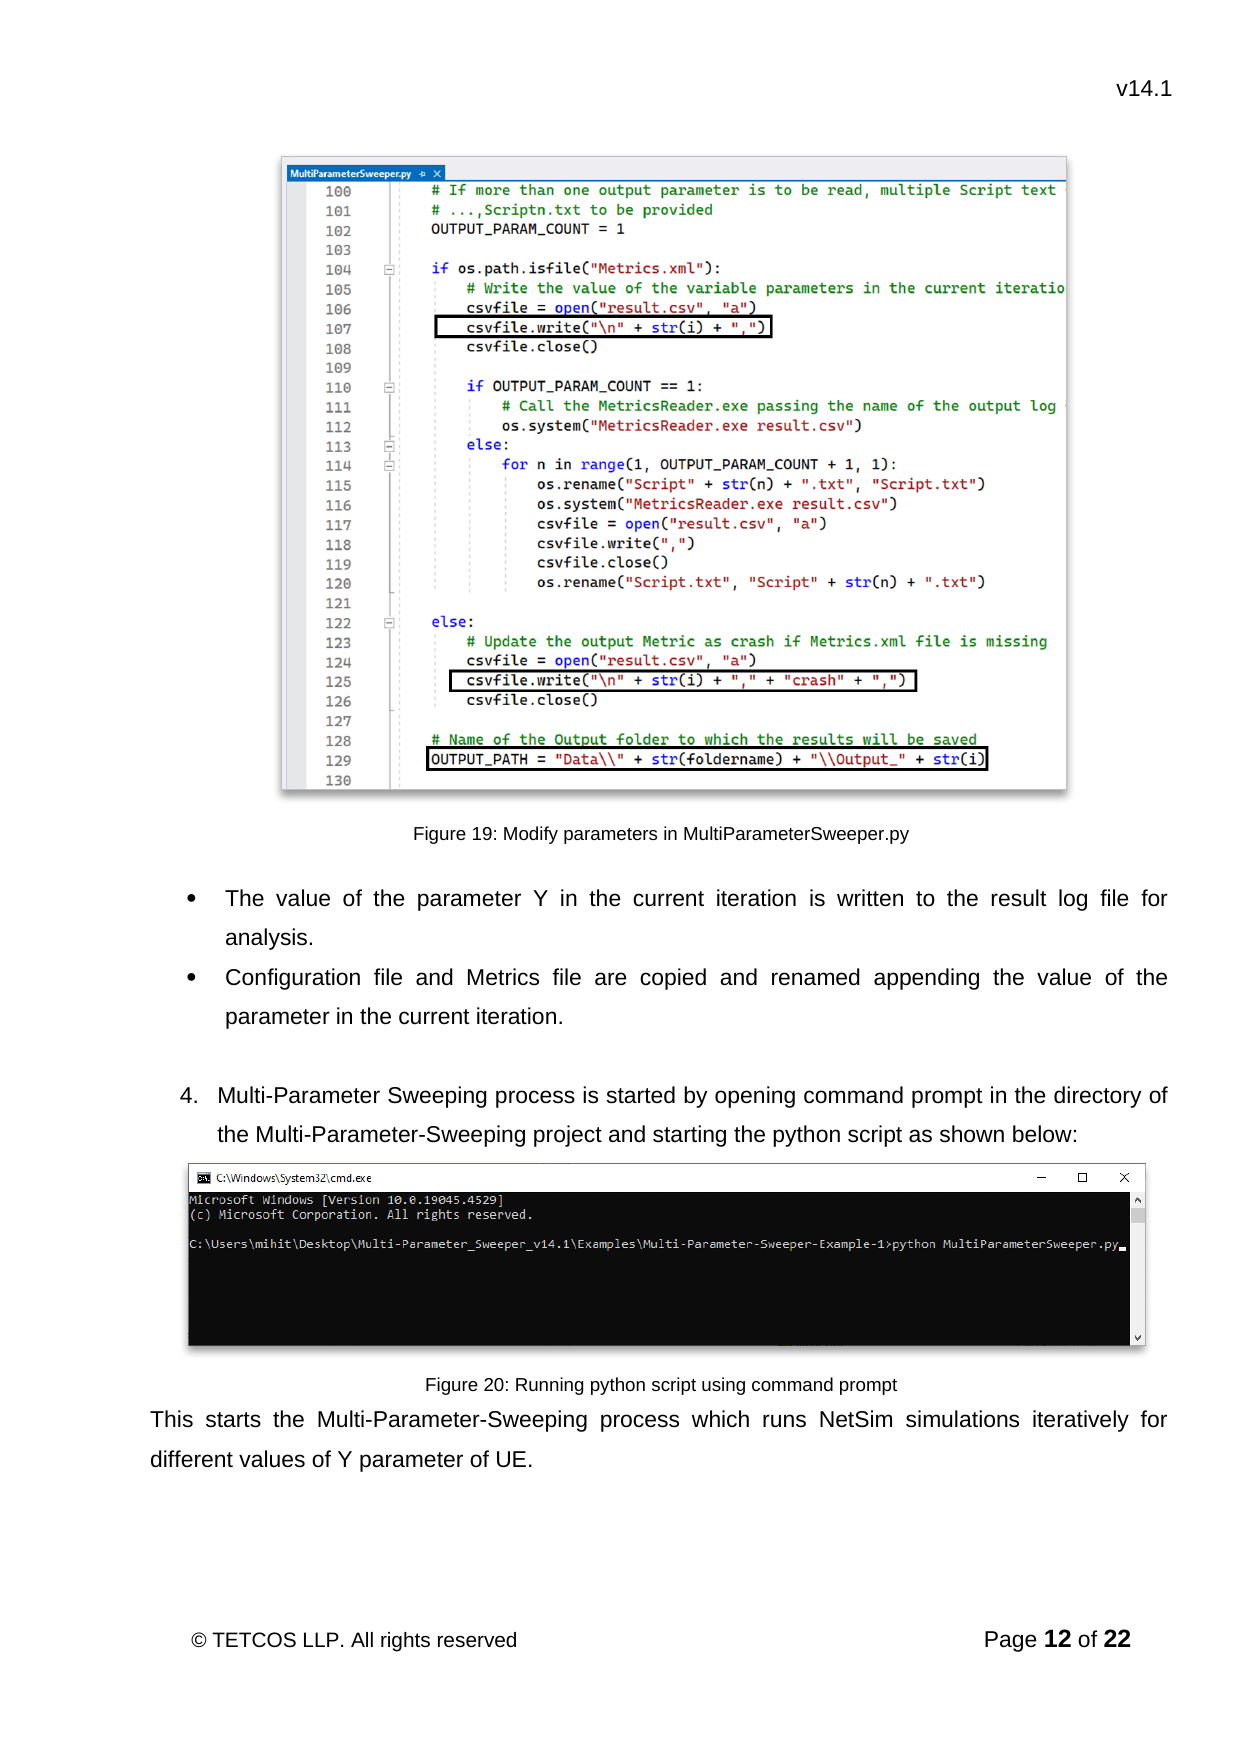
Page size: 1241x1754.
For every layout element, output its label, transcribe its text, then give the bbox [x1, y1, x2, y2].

list Configuration file and Metrics file are copied and renamed appending the value of the parameter in the current iteration. [187, 963, 1169, 1029]
text Figure 20: Running python script using command prompt [150, 1374, 1172, 1396]
list The value of the parameter Y in the current iteration is written to the result log file for analysis. [187, 884, 1169, 950]
list Multi-Parameter Sweeping process is started by opening command prompt in the directory of the Multi-Parameter-Sweeping project and starting the python script as shown below: [179, 1082, 1169, 1148]
text Figure 19: Modify parameters in MultiParameterSweeper.py [150, 823, 1172, 844]
picture [282, 157, 1066, 789]
text This starts the Multi-Parameter-Sweeping process which runs NetSim simulations iteratively for different values of Y parameter of UE. [150, 1406, 1169, 1472]
picture [188, 1163, 1146, 1346]
